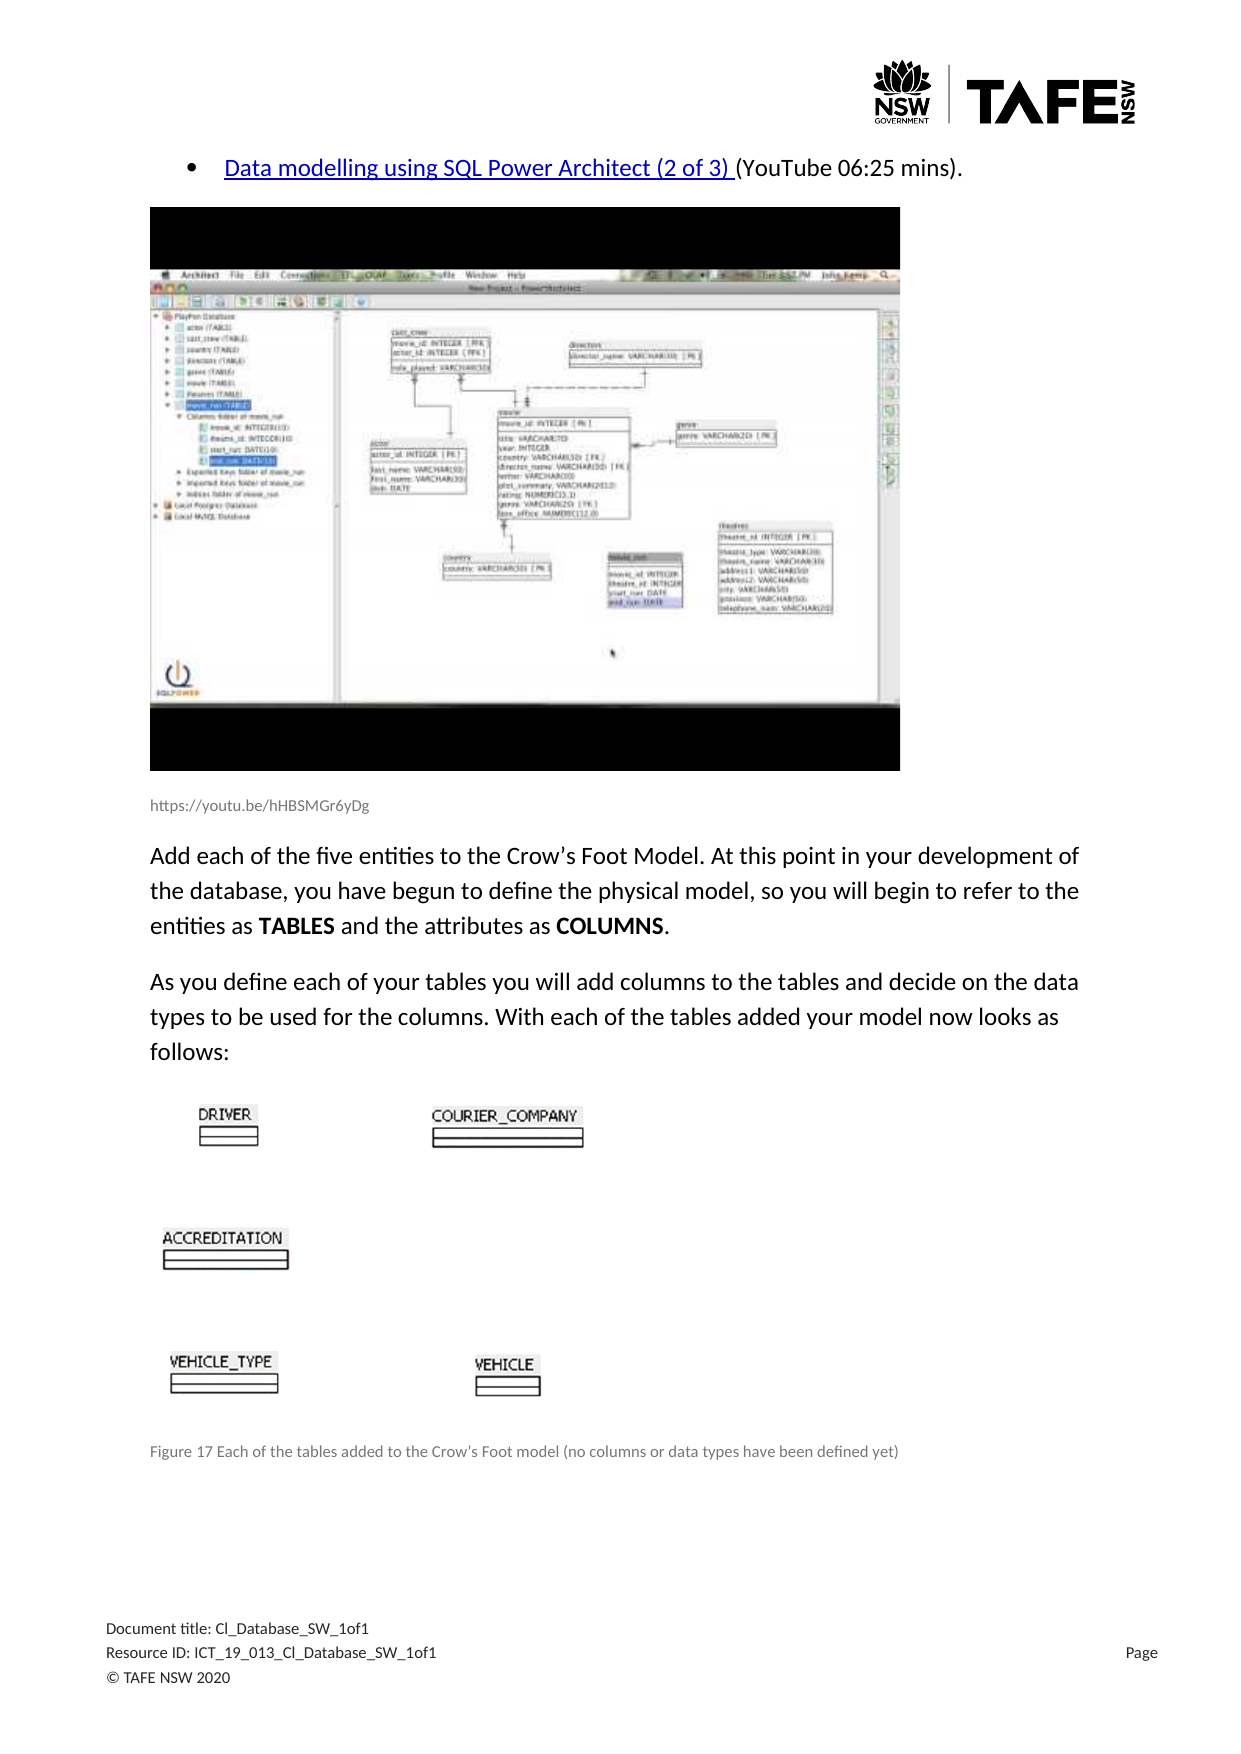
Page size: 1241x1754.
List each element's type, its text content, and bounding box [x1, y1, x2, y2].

picture [150, 1091, 599, 1416]
text https://youtu.be/hHBSMGr6yDg [150, 796, 1090, 816]
text Add each of the five entities to the Crow’s Foot Model. At this point in your development of the database, you have begun to define the physical model, so you will begin to refer to the entities as TABLES and the attributes as COLUMNS. [150, 840, 1090, 940]
list Data modelling using SQL Power Architect (2 of 3) (YouTube 06:25 mins). [187, 152, 1090, 183]
text As you define each of your tables you will add columns to the tables and decide on the data types to be used for the columns. With each of the tables added your model now looks as follows: [150, 966, 1090, 1066]
picture [150, 207, 901, 771]
picture [873, 59, 1135, 125]
